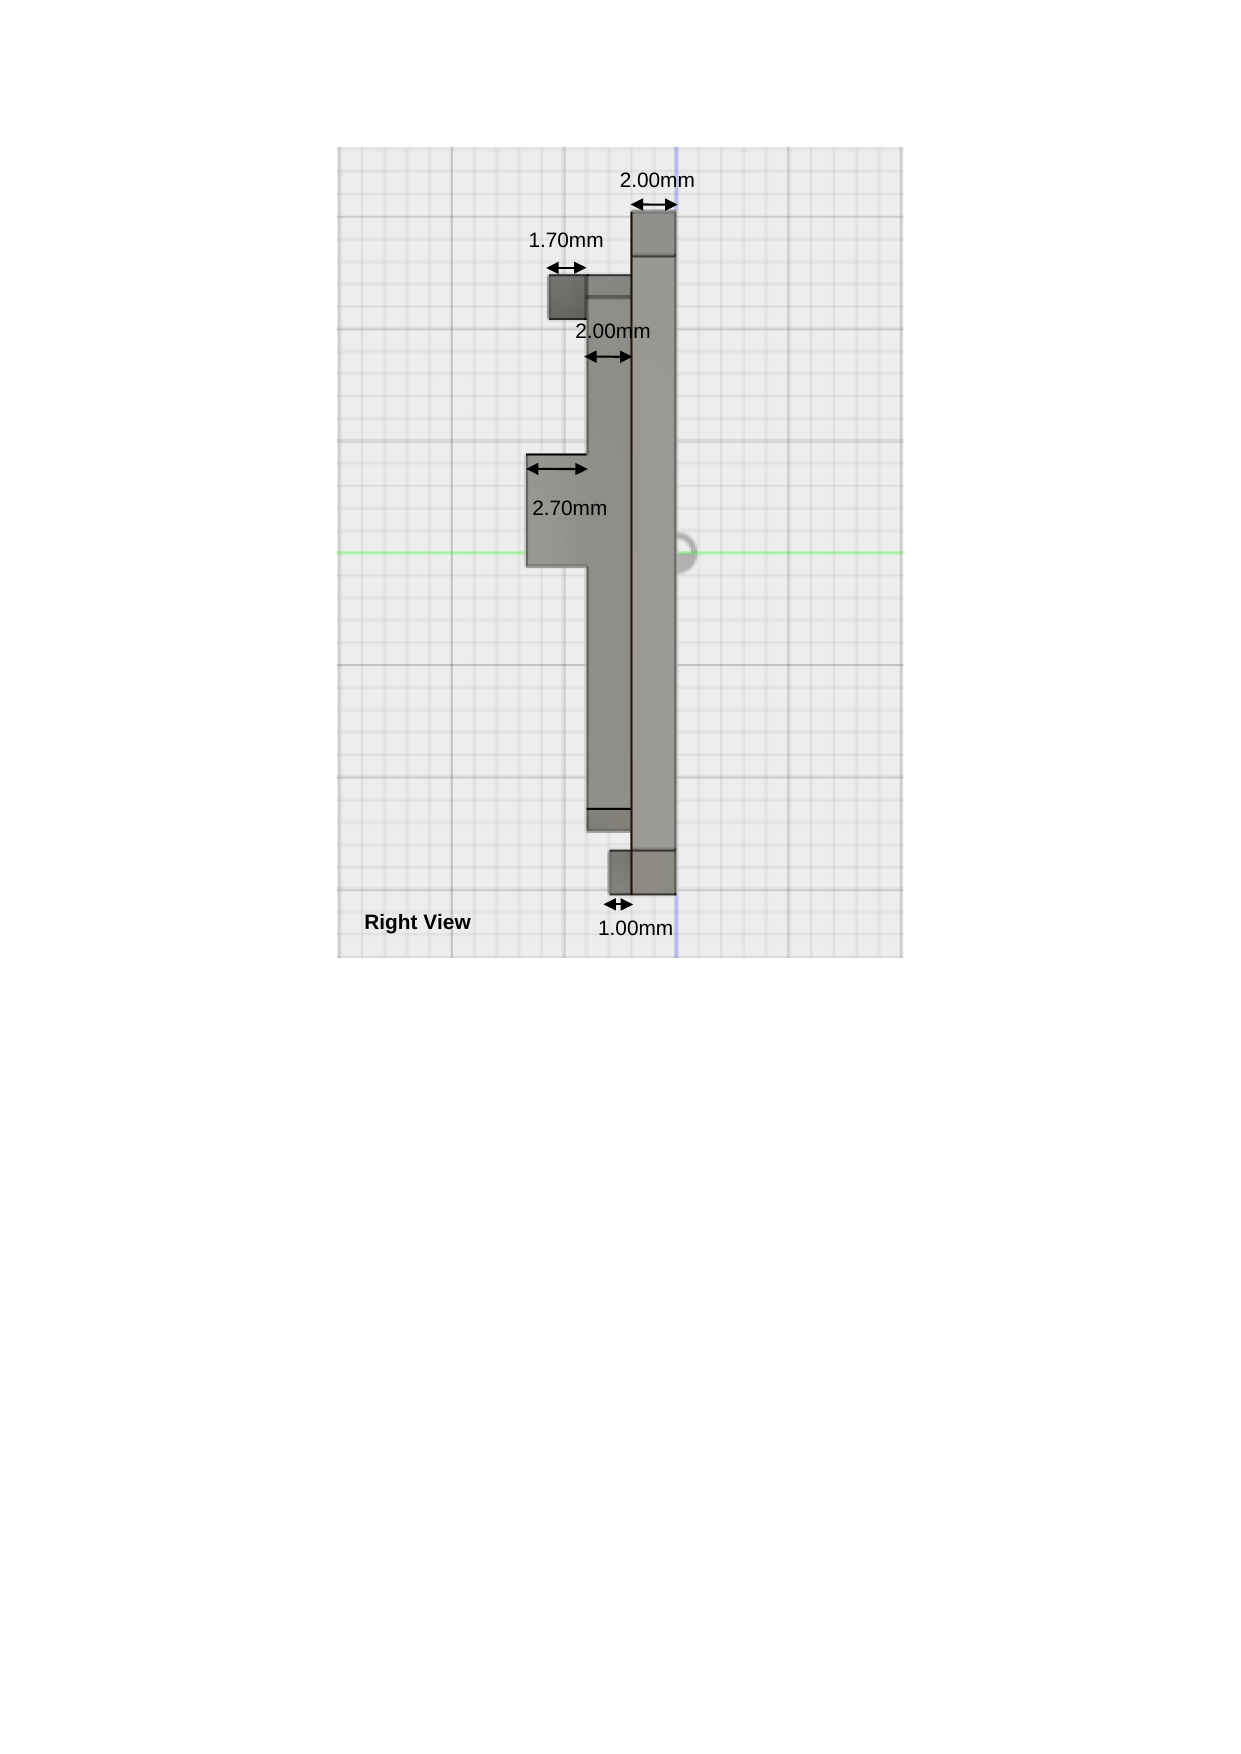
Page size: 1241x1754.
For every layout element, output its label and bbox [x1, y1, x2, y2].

picture [336, 147, 904, 958]
